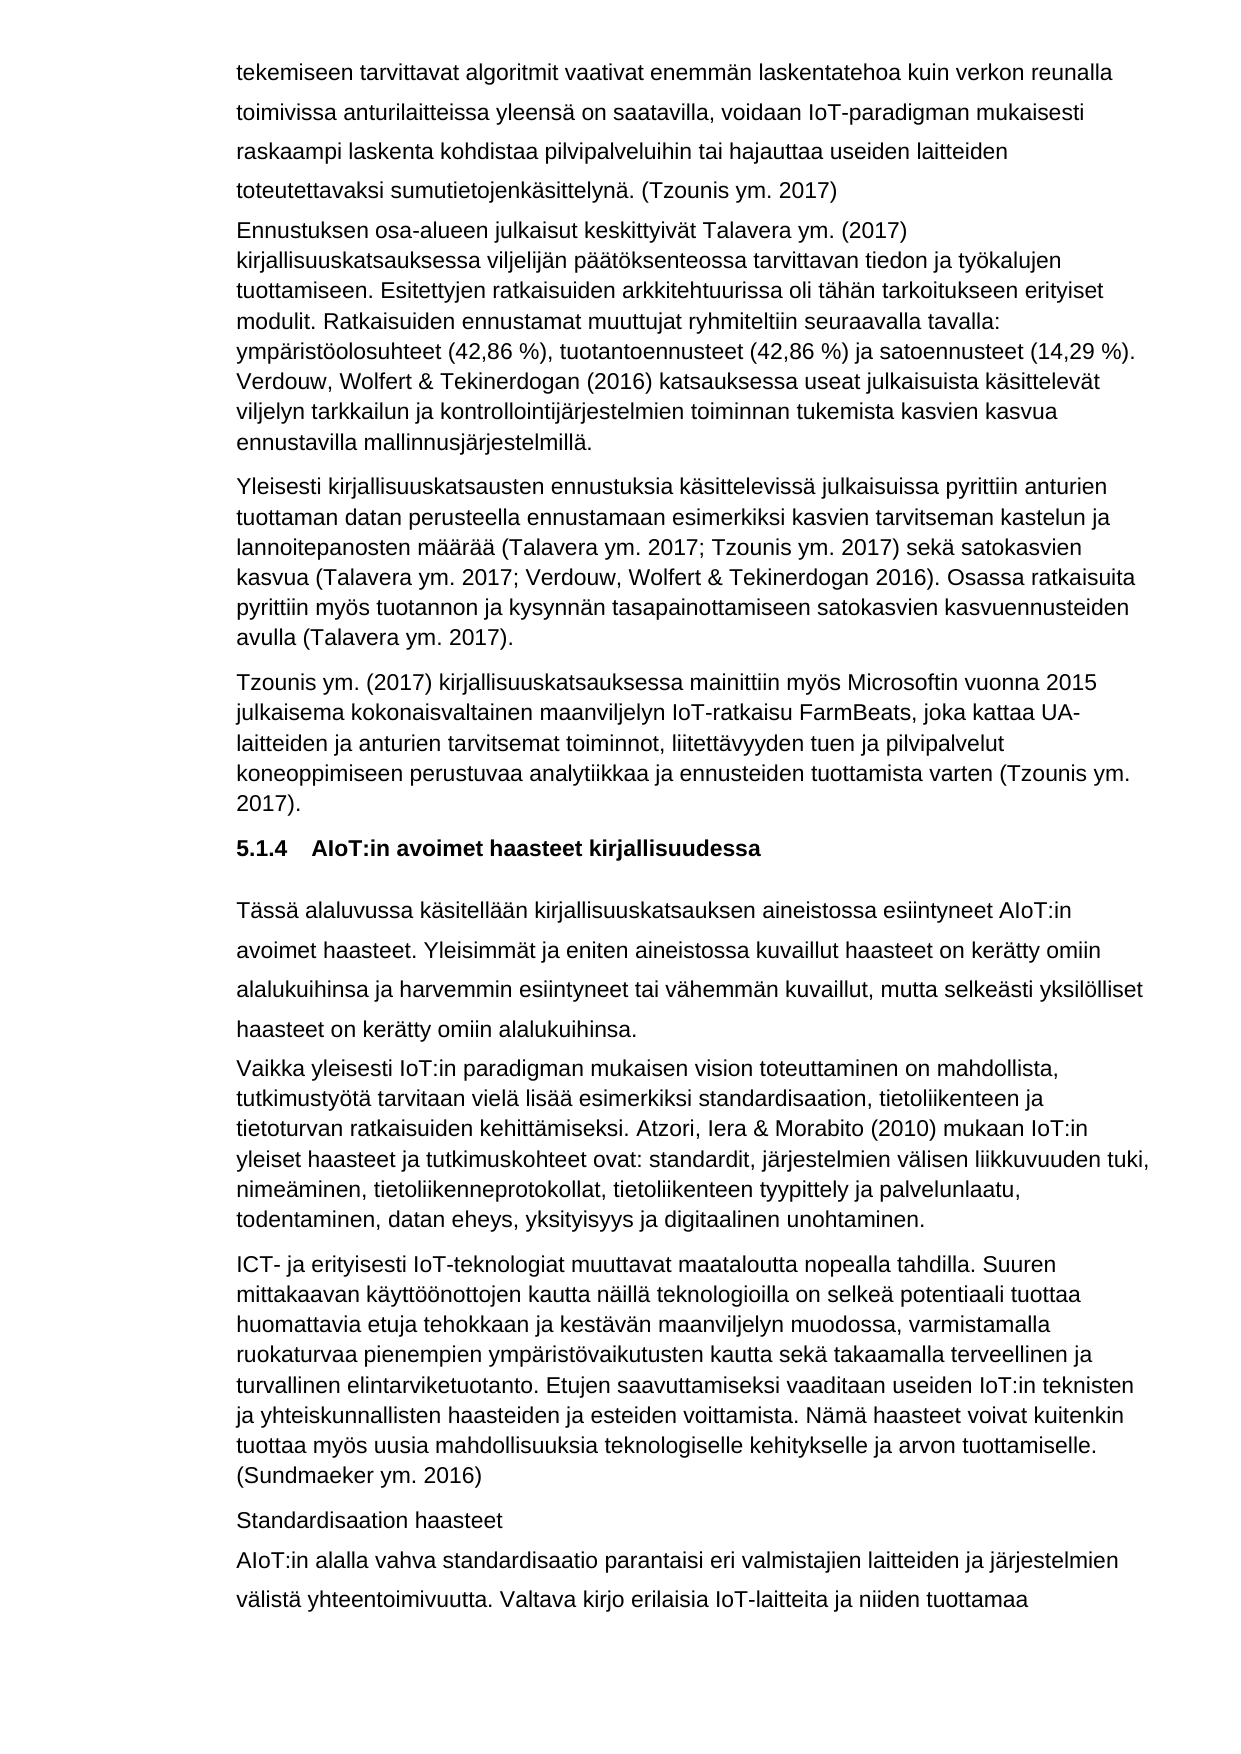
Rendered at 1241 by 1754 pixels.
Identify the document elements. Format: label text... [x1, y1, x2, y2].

text ICT- ja erityisesti IoT-teknologiat muuttavat maataloutta nopealla tahdilla. Suuren mittakaavan käyttöönottojen kautta näillä teknologioilla on selkeä potentiaali tuottaa huomattavia etuja tehokkaan ja kestävän maanviljelyn muodossa, varmistamalla ruokaturvaa pienempien ympäristövaikutusten kautta sekä takaamalla terveellinen ja turvallinen elintarviketuotanto. Etujen saavuttamiseksi vaaditaan useiden IoT:in teknisten ja yhteiskunnallisten haasteiden ja esteiden voittamista. Nämä haasteet voivat kuitenkin tuottaa myös uusia mahdollisuuksia teknologiselle kehitykselle ja arvon tuottamiselle. (Sundmaeker ym. 2016) [236, 1251, 1152, 1489]
text Vaikka yleisesti IoT:in paradigman mukaisen vision toteuttaminen on mahdollista, tutkimustyötä tarvitaan vielä lisää esimerkiksi standardisaation, tietoliikenteen ja tietoturvan ratkaisuiden kehittämiseksi. Atzori, Iera & Morabito (2010) mukaan IoT:in yleiset haasteet ja tutkimuskohteet ovat: standardit, järjestelmien välisen liikkuvuuden tuki, nimeäminen, tietoliikenneprotokollat, tietoliikenteen tyypittely ja palvelunlaatu, todentaminen, datan eheys, yksityisyys ja digitaalinen unohtaminen. [236, 1055, 1152, 1232]
subtitle AIoT:in avoimet haasteet kirjallisuudessa [236, 835, 1152, 861]
text Ennustuksen osa-alueen julkaisut keskittyivät Talavera ym. (2017) kirjallisuuskatsauksessa viljelijän päätöksenteossa tarvittavan tiedon ja työkalujen tuottamiseen. Esitettyjen ratkaisuiden arkkitehtuurissa oli tähän tarkoitukseen erityiset modulit. Ratkaisuiden ennustamat muuttujat ryhmiteltiin seuraavalla tavalla: ympäristöolosuhteet (42,86 %), tuotantoennusteet (42,86 %) ja satoennusteet (14,29 %). Verdouw, Wolfert & Tekinerdogan (2016) katsauksessa useat julkaisuista käsittelevät viljelyn tarkkailun ja kontrollointijärjestelmien toiminnan tukemista kasvien kasvua ennustavilla mallinnusjärjestelmillä. [236, 217, 1152, 455]
text Tzounis ym. (2017) kirjallisuuskatsauksessa mainittiin myös Microsoftin vuonna 2015 julkaisema kokonaisvaltainen maanviljelyn IoT-ratkaisu FarmBeats, joka kattaa UA-laitteiden ja anturien tarvitsemat toiminnot, liitettävyyden tuen ja pilvipalvelut koneoppimiseen perustuvaa analytiikkaa ja ennusteiden tuottamista varten (Tzounis ym. 2017). [236, 669, 1152, 816]
text Yleisesti kirjallisuuskatsausten ennustuksia käsittelevissä julkaisuissa pyrittiin anturien tuottaman datan perusteella ennustamaan esimerkiksi kasvien tarvitseman kastelun ja lannoitepanosten määrää (Talavera ym. 2017; Tzounis ym. 2017) sekä satokasvien kasvua (Talavera ym. 2017; Verdouw, Wolfert & Tekinerdogan 2016). Osassa ratkaisuita pyrittiin myös tuotannon ja kysynnän tasapainottamiseen satokasvien kasvuennusteiden avulla (Talavera ym. 2017). [236, 473, 1152, 651]
